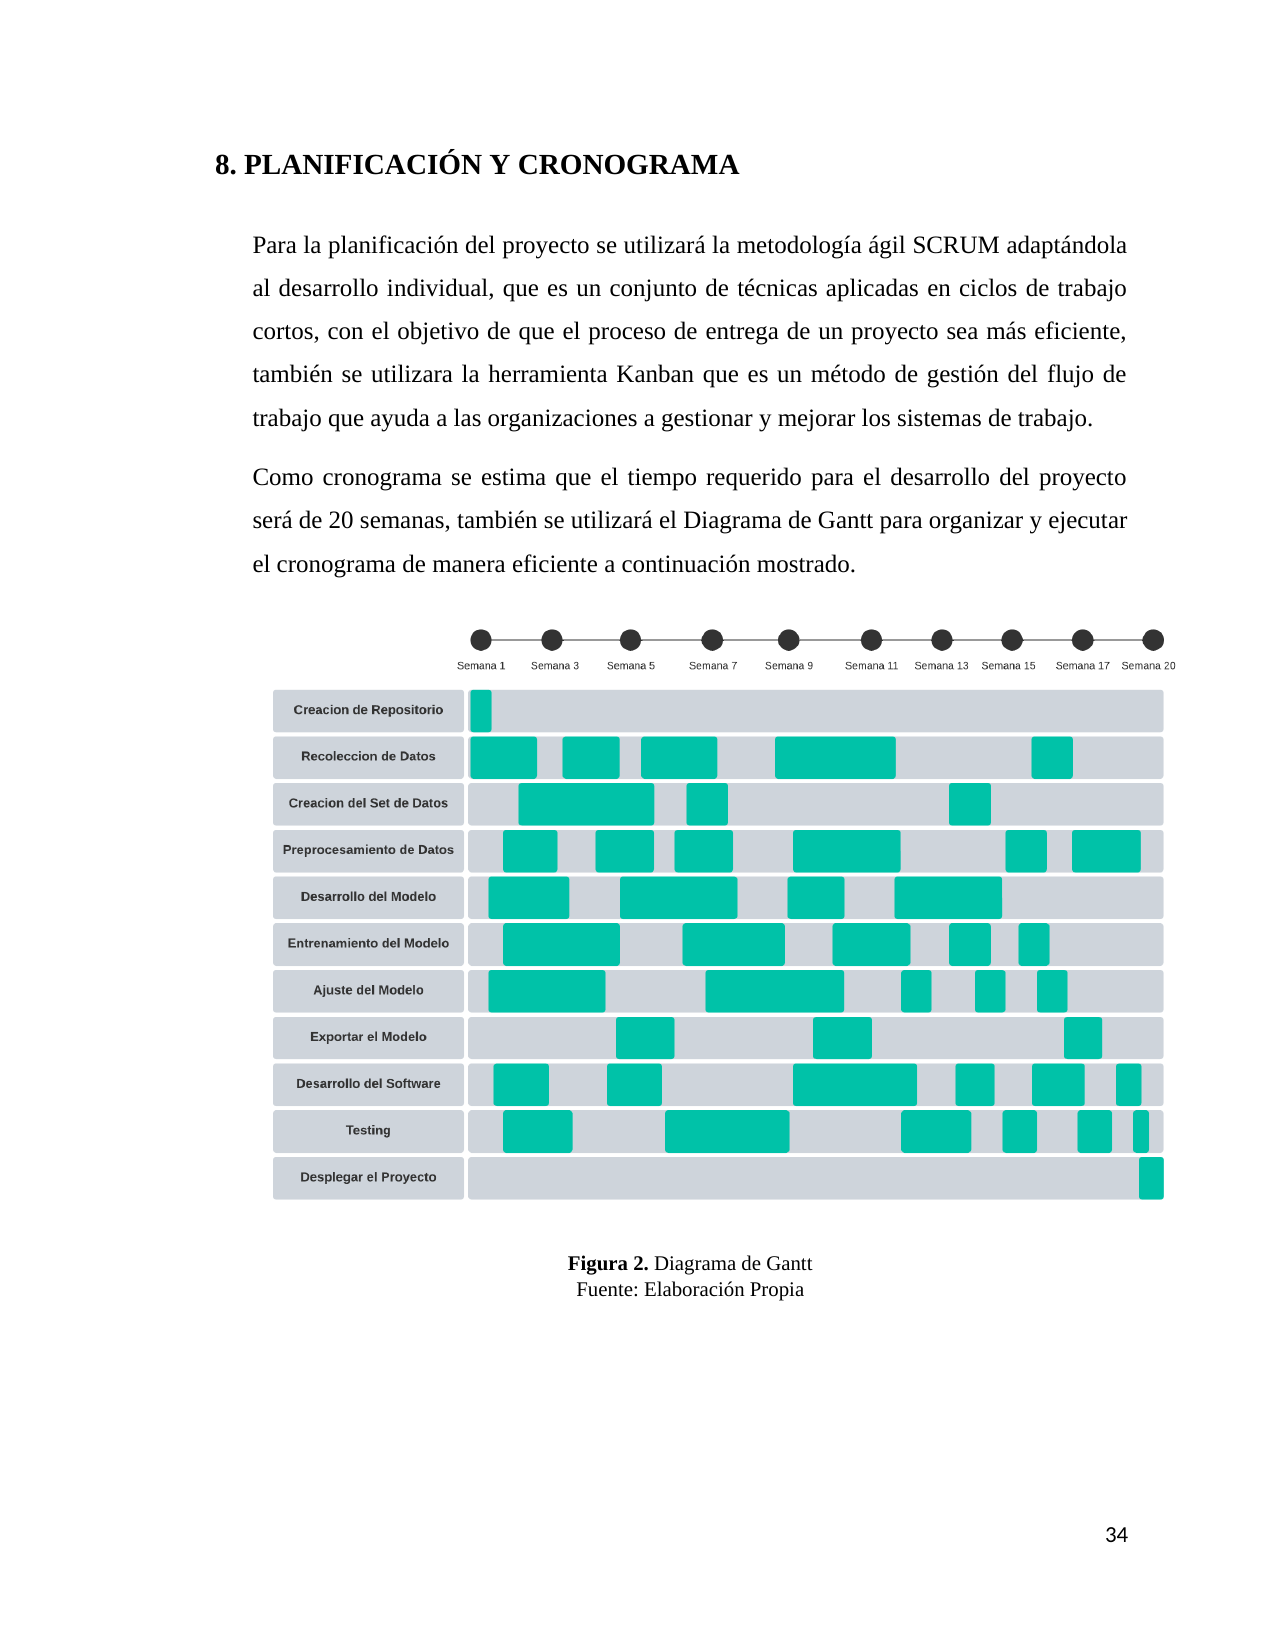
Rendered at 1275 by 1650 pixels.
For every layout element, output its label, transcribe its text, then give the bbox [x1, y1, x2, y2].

list Fuente: Elaboración Propia [252, 1277, 1128, 1301]
text Para la planificación del proyecto se utilizará la metodología ágil SCRUM adaptándola al desarrollo individual, que es un conjunto de técnicas aplicadas en ciclos de trabajo cortos, con el objetivo de que el proceso de entrega de un proyecto sea más eficiente, también se utilizara la herramienta Kanban que es un método de gestión del flujo de trabajo que ayuda a las organizaciones a gestionar y mejorar los sistemas de trabajo. [252, 230, 1128, 431]
text Figura 2. Diagrama de Gantt [252, 1251, 1128, 1275]
subtitle 8. PLANIFICACIÓN Y CRONOGRAMA [215, 147, 1128, 181]
text Como cronograma se estima que el tiempo requerido para el desarrollo del proyecto será de 20 semanas, también se utilizará el Diagrama de Gantt para organizar y ejecutar el cronograma de manera eficiente a continuación mostrado. [252, 462, 1128, 577]
picture [252, 608, 1204, 1221]
